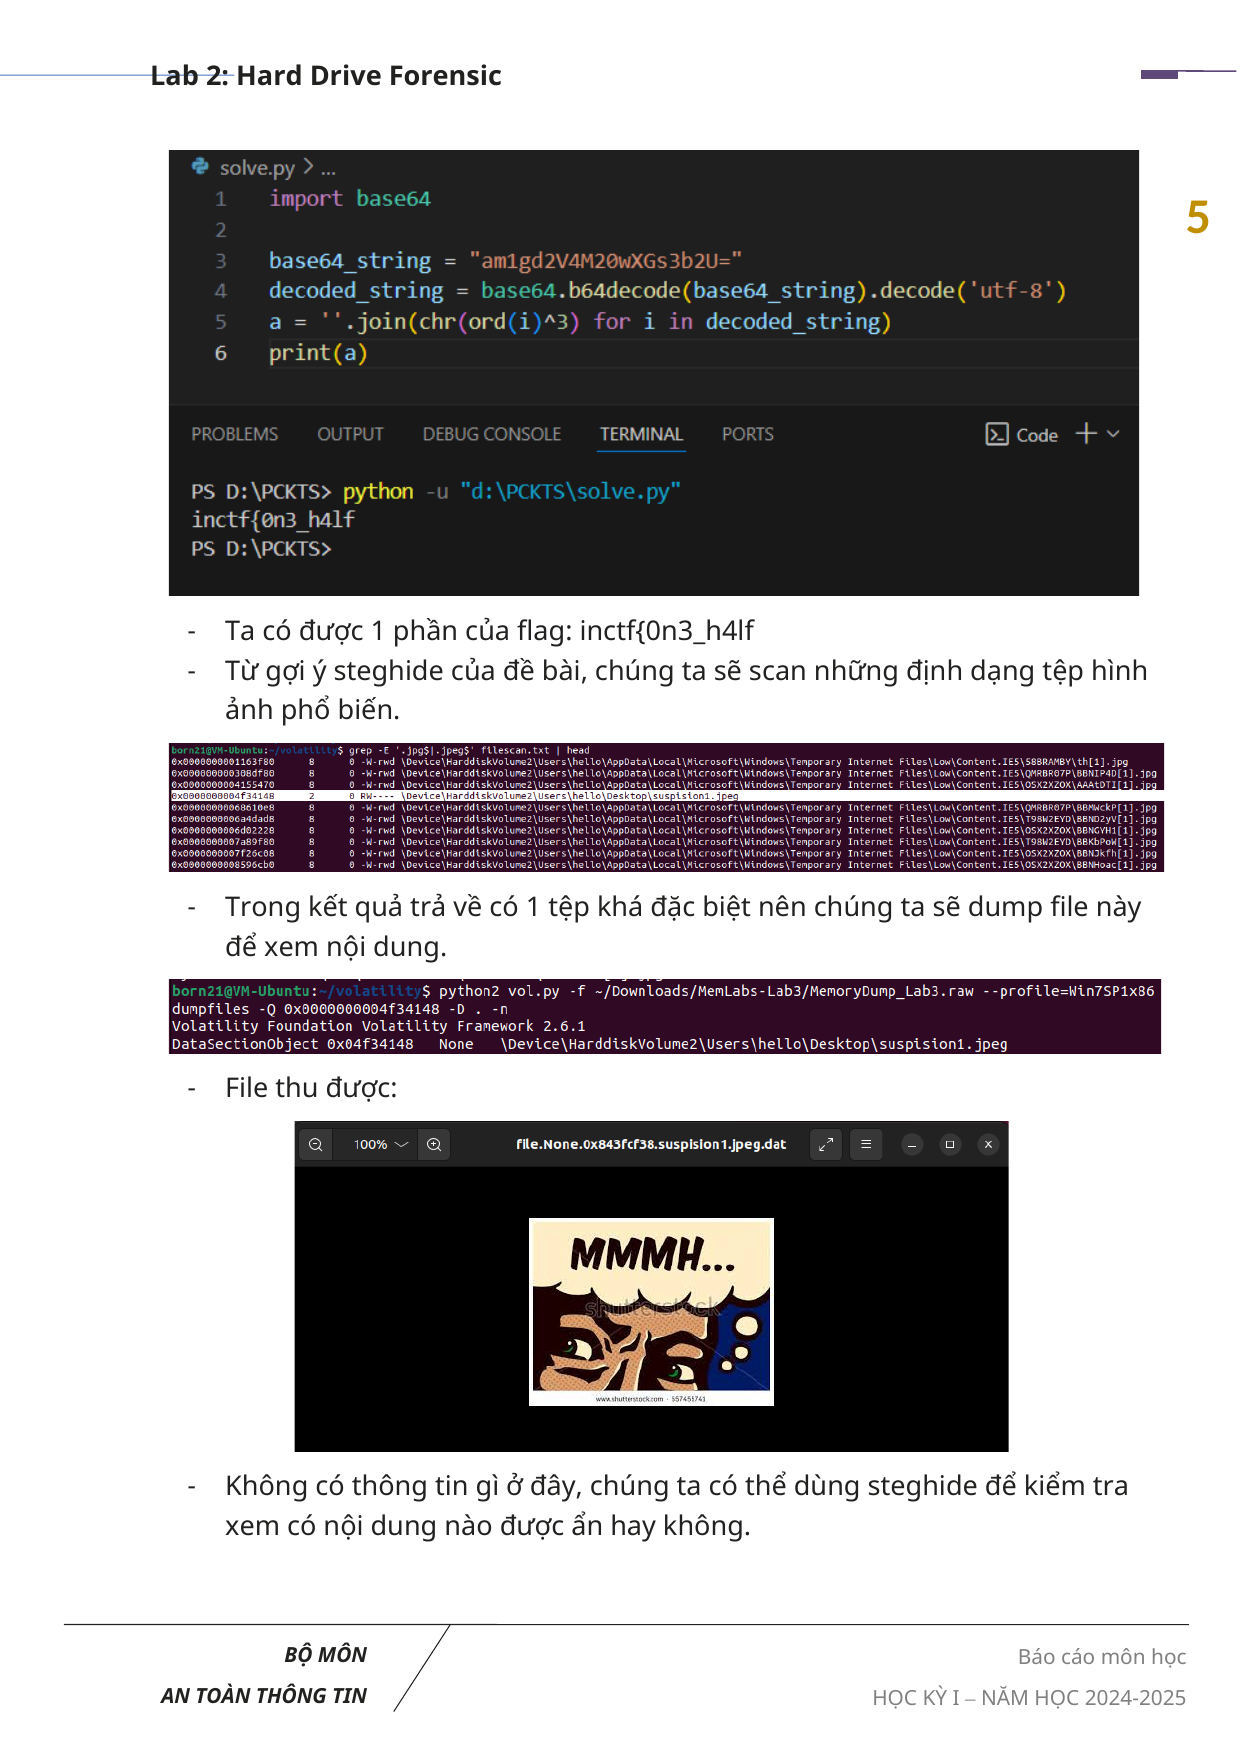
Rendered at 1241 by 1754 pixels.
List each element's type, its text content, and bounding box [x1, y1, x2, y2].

list Ta có được 1 phần của flag: inctf{0n3_h4lf [187, 611, 1153, 648]
list Từ gợi ý steghide của đề bài, chúng ta sẽ scan những định dạng tệp hình ảnh phổ biến. [187, 651, 1153, 728]
list File thu được: [187, 1069, 1153, 1106]
list Không có thông tin gì ở đây, chúng ta có thể dùng steghide để kiểm tra xem có nội dung nào được ẩn hay không. [187, 1467, 1153, 1543]
list Trong kết quả trả về có 1 tệp khá đặc biệt nên chúng ta sẽ dump file này để xem nội dung. [187, 887, 1153, 964]
